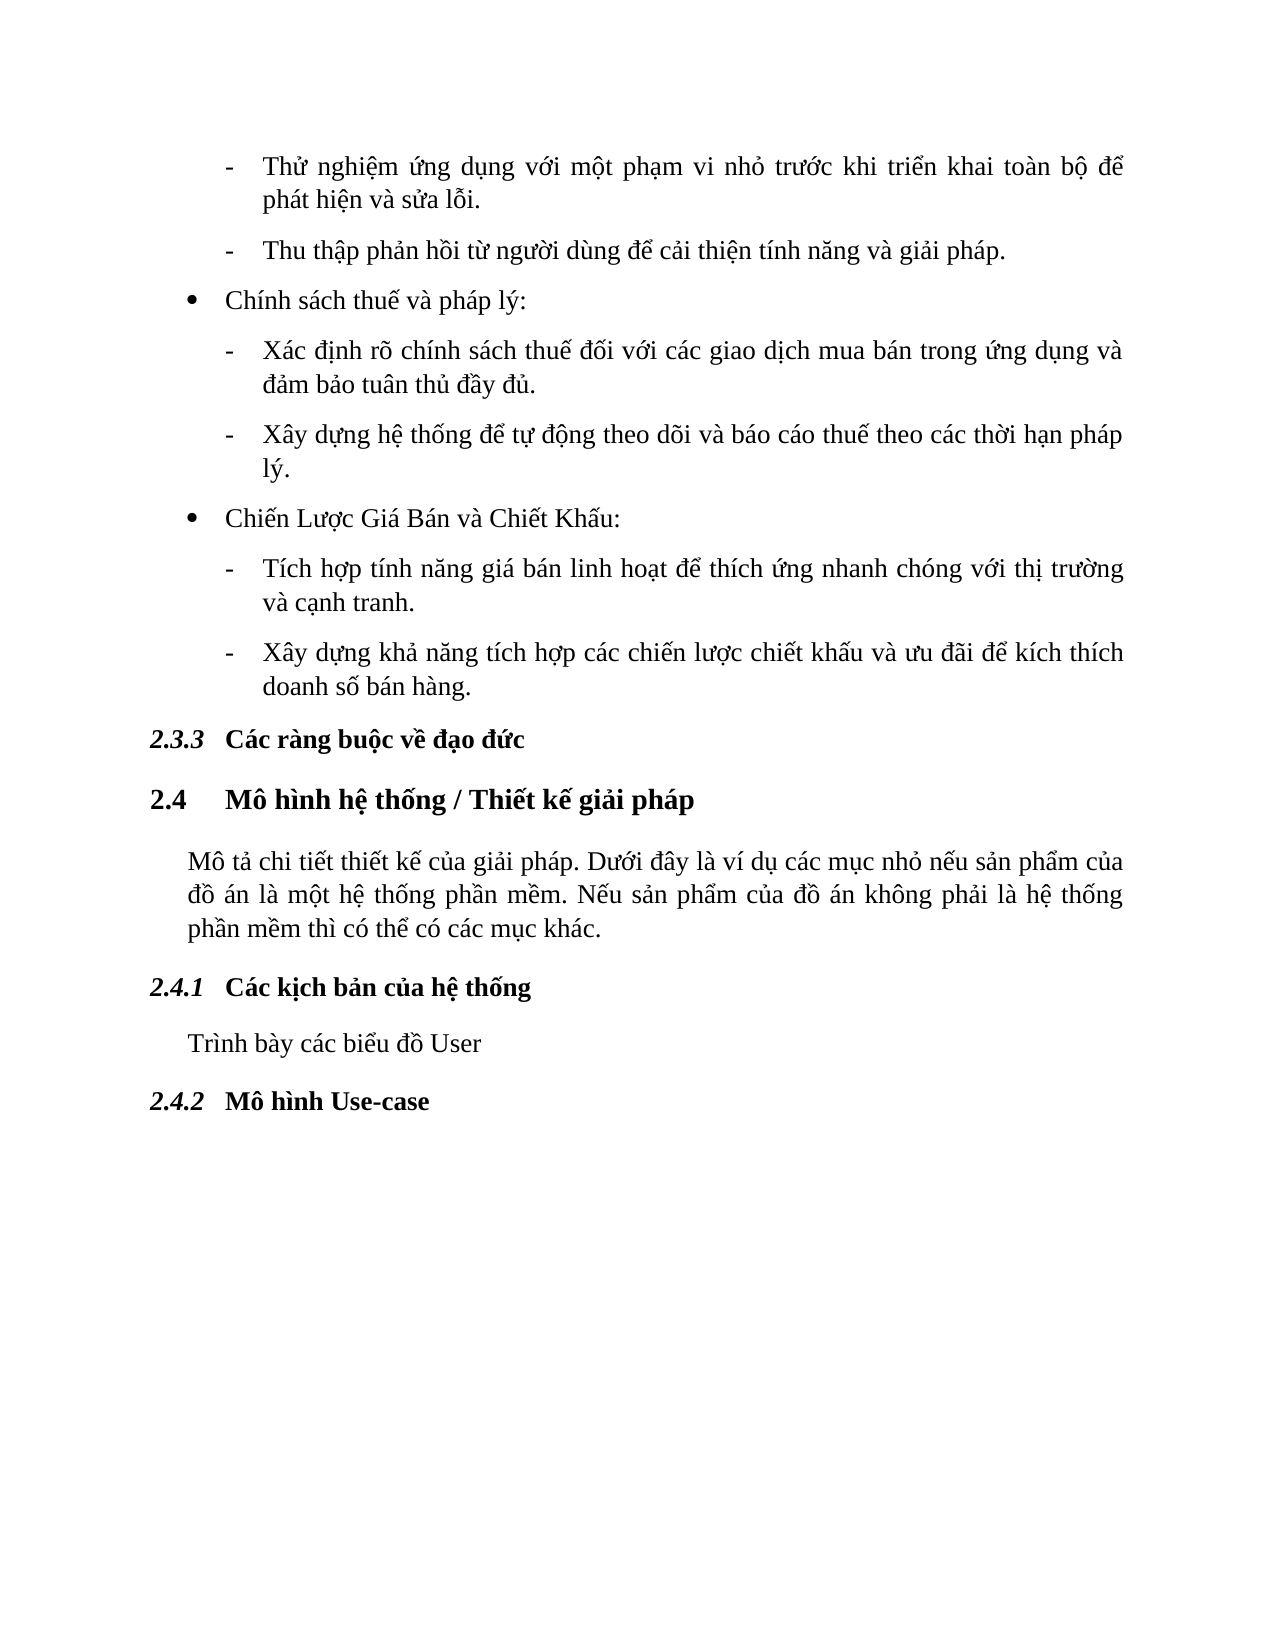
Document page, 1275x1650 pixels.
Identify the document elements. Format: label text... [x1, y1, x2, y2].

text Trình bày các biểu đồ User [187, 1027, 1125, 1058]
list Xác định rõ chính sách thuế đối với các giao dịch mua bán trong ứng dụng và đảm bảo tuân thủ đầy đủ. [225, 334, 1125, 399]
list Chiến Lược Giá Bán và Chiết Khấu: [187, 502, 1125, 533]
subtitle Các ràng buộc về đạo đức [150, 728, 1125, 753]
subtitle Mô hình Use-case [150, 1085, 1125, 1116]
list Tích hợp tính năng giá bán linh hoạt để thích ứng nhanh chóng với thị trường và cạnh tranh. [225, 552, 1125, 617]
subtitle Mô hình hệ thống / Thiết kế giải pháp [150, 782, 1125, 816]
list Xây dựng khả năng tích hợp các chiến lược chiết khấu và ưu đãi để kích thích doanh số bán hàng. [225, 636, 1125, 701]
list Chính sách thuế và pháp lý: [187, 284, 1125, 315]
subtitle Các kịch bản của hệ thống [150, 971, 1125, 1002]
list Thu thập phản hồi từ người dùng để cải thiện tính năng và giải pháp. [225, 234, 1125, 265]
list Xây dựng hệ thống để tự động theo dõi và báo cáo thuế theo các thời hạn pháp lý. [225, 418, 1125, 483]
text Mô tả chi tiết thiết kế của giải pháp. Dưới đây là ví dụ các mục nhỏ nếu sản phẩm của đồ án là một hệ thống phần mềm. Nếu sản phẩm của đồ án không phải là hệ thống phần mềm thì có thể có các mục khác. [187, 845, 1125, 943]
list Thử nghiệm ứng dụng với một phạm vi nhỏ trước khi triển khai toàn bộ để phát hiện và sửa lỗi. [225, 150, 1125, 215]
